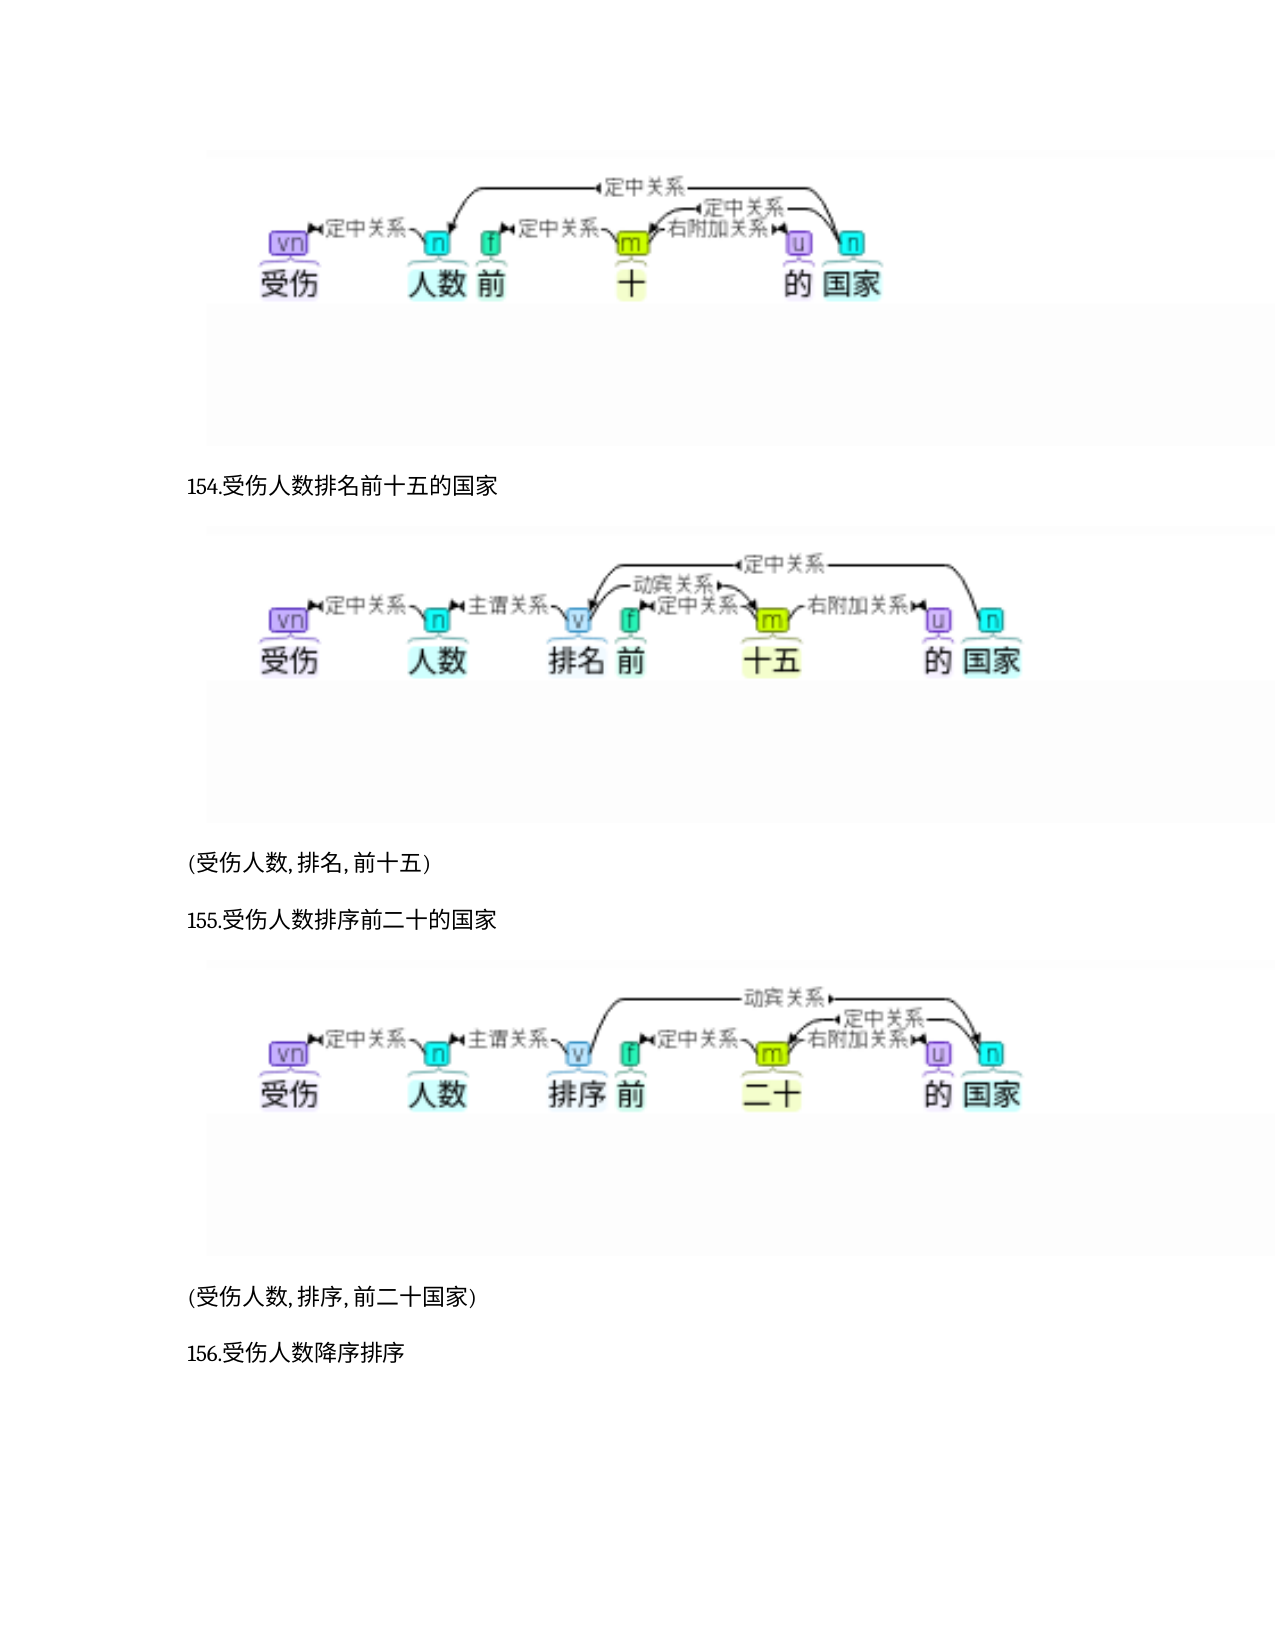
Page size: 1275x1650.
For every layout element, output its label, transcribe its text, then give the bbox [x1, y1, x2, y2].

picture [206, 960, 1275, 1256]
text 156.受伤人数降序排序 [187, 1337, 1087, 1369]
text 155.受伤人数排序前二十的国家 [187, 904, 1087, 935]
picture [206, 150, 1275, 446]
text (受伤人数, 排序, 前二十国家) [187, 1281, 1087, 1312]
text (受伤人数, 排名, 前十五) [187, 847, 1087, 878]
picture [206, 526, 1275, 823]
text 154.受伤人数排名前十五的国家 [187, 470, 1087, 501]
